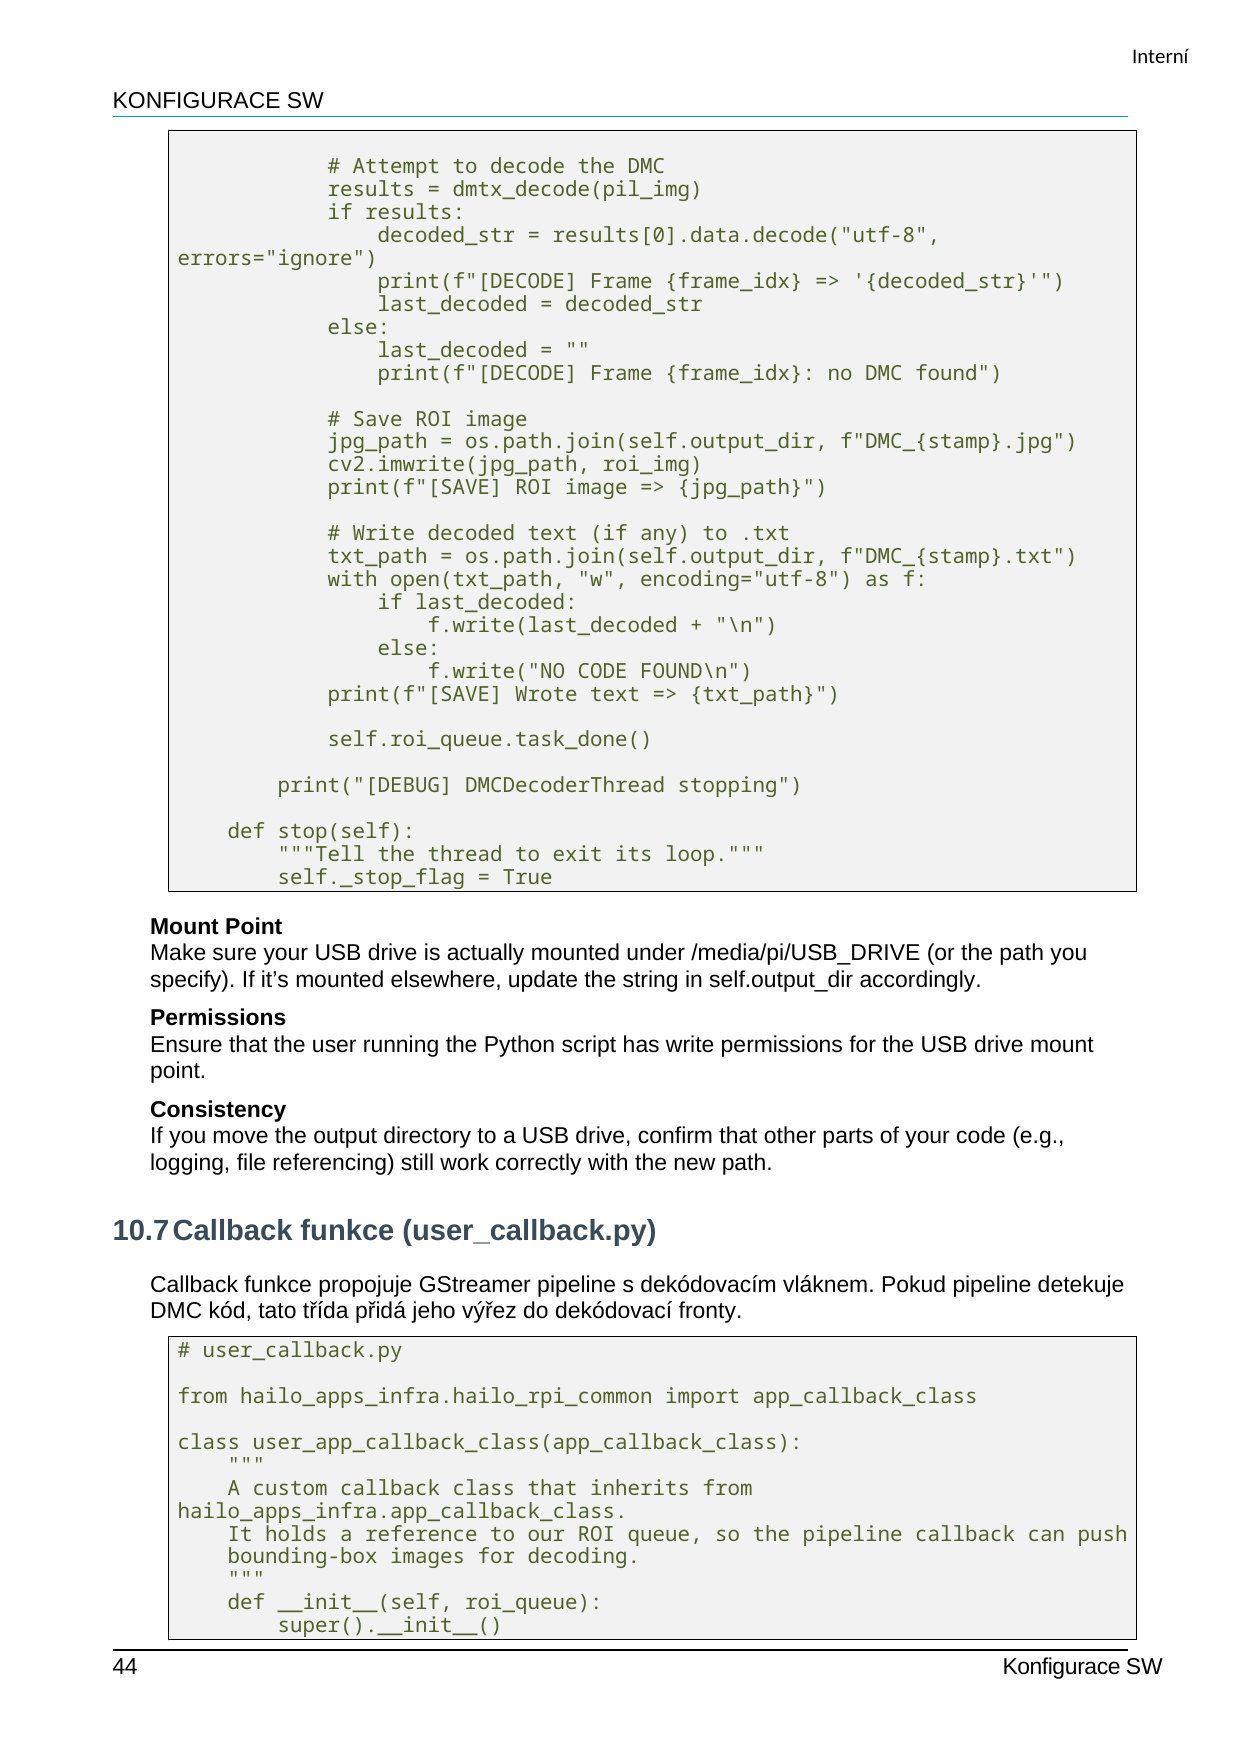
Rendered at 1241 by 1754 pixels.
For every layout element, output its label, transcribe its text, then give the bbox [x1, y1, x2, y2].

text f.write(last_decoded + "\n") [169, 611, 1136, 634]
text # user_callback.py [169, 1337, 1136, 1359]
text f.write("NO CODE FOUND\n") [169, 657, 1136, 679]
text txt_path = os.path.join(self.output_dir, f"DMC_{stamp}.txt") [169, 542, 1136, 565]
text if last_decoded: [169, 588, 1136, 611]
text self._stop_flag = True [169, 863, 1136, 891]
text class user_app_callback_class(app_callback_class): [169, 1428, 1136, 1451]
text print(f"[SAVE] ROI image => {jpg_path}") [169, 473, 1136, 496]
text last_decoded = decoded_str [169, 290, 1136, 313]
text bounding-box images for decoding. [169, 1542, 1136, 1565]
text last_decoded = "" [169, 336, 1136, 359]
text results = dmtx_decode(pil_img) [169, 175, 1136, 198]
text else: [169, 313, 1136, 336]
text A custom callback class that inherits from hailo_apps_infra.app_callback_class. [169, 1474, 1136, 1519]
text def __init__(self, roi_queue): [169, 1588, 1136, 1611]
text self.roi_queue.task_done() [169, 725, 1136, 748]
text else: [169, 634, 1136, 657]
subtitle Callback funkce (user_callback.py) [112, 1212, 1128, 1246]
text # Attempt to decode the DMC [169, 152, 1136, 175]
text from hailo_apps_infra.hailo_rpi_common import app_callback_class [169, 1382, 1136, 1405]
text print(f"[SAVE] Wrote text => {txt_path}") [169, 679, 1136, 702]
text super().__init__() [169, 1611, 1136, 1639]
text print(f"[DECODE] Frame {frame_idx}: no DMC found") [169, 359, 1136, 382]
text if results: [169, 198, 1136, 221]
text Permissions Ensure that the user running the Python script has write permissions for the USB drive mount point. [150, 1004, 1128, 1083]
text print("[DEBUG] DMCDecoderThread stopping") [169, 771, 1136, 794]
text print(f"[DECODE] Frame {frame_idx} => '{decoded_str}'") [169, 267, 1136, 290]
text Mount Point Make sure your USB drive is actually mounted under /media/pi/USB_DRIVE (or the path you specify). If it’s mounted elsewhere, update the string in self.output_dir accordingly. [150, 913, 1128, 992]
text """ [169, 1565, 1136, 1588]
text """ [169, 1451, 1136, 1474]
text """Tell the thread to exit its loop.""" [169, 840, 1136, 863]
text jpg_path = os.path.join(self.output_dir, f"DMC_{stamp}.jpg") [169, 427, 1136, 450]
text def stop(self): [169, 817, 1136, 840]
text Callback funkce propojuje GStreamer pipeline s dekódovacím vláknem. Pokud pipeline detekuje DMC kód, tato třída přidá jeho výřez do dekódovací fronty. [150, 1271, 1128, 1324]
text with open(txt_path, "w", encoding="utf-8") as f: [169, 565, 1136, 588]
text # Write decoded text (if any) to .txt [169, 519, 1136, 542]
text cv2.imwrite(jpg_path, roi_img) [169, 450, 1136, 473]
text # Save ROI image [169, 404, 1136, 427]
text It holds a reference to our ROI queue, so the pipeline callback can push [169, 1519, 1136, 1542]
text Consistency If you move the output directory to a USB drive, confirm that other parts of your code (e.g., logging, file referencing) still work correctly with the new path. [150, 1096, 1128, 1175]
text decoded_str = results[0].data.decode("utf-8", errors="ignore") [169, 221, 1136, 267]
